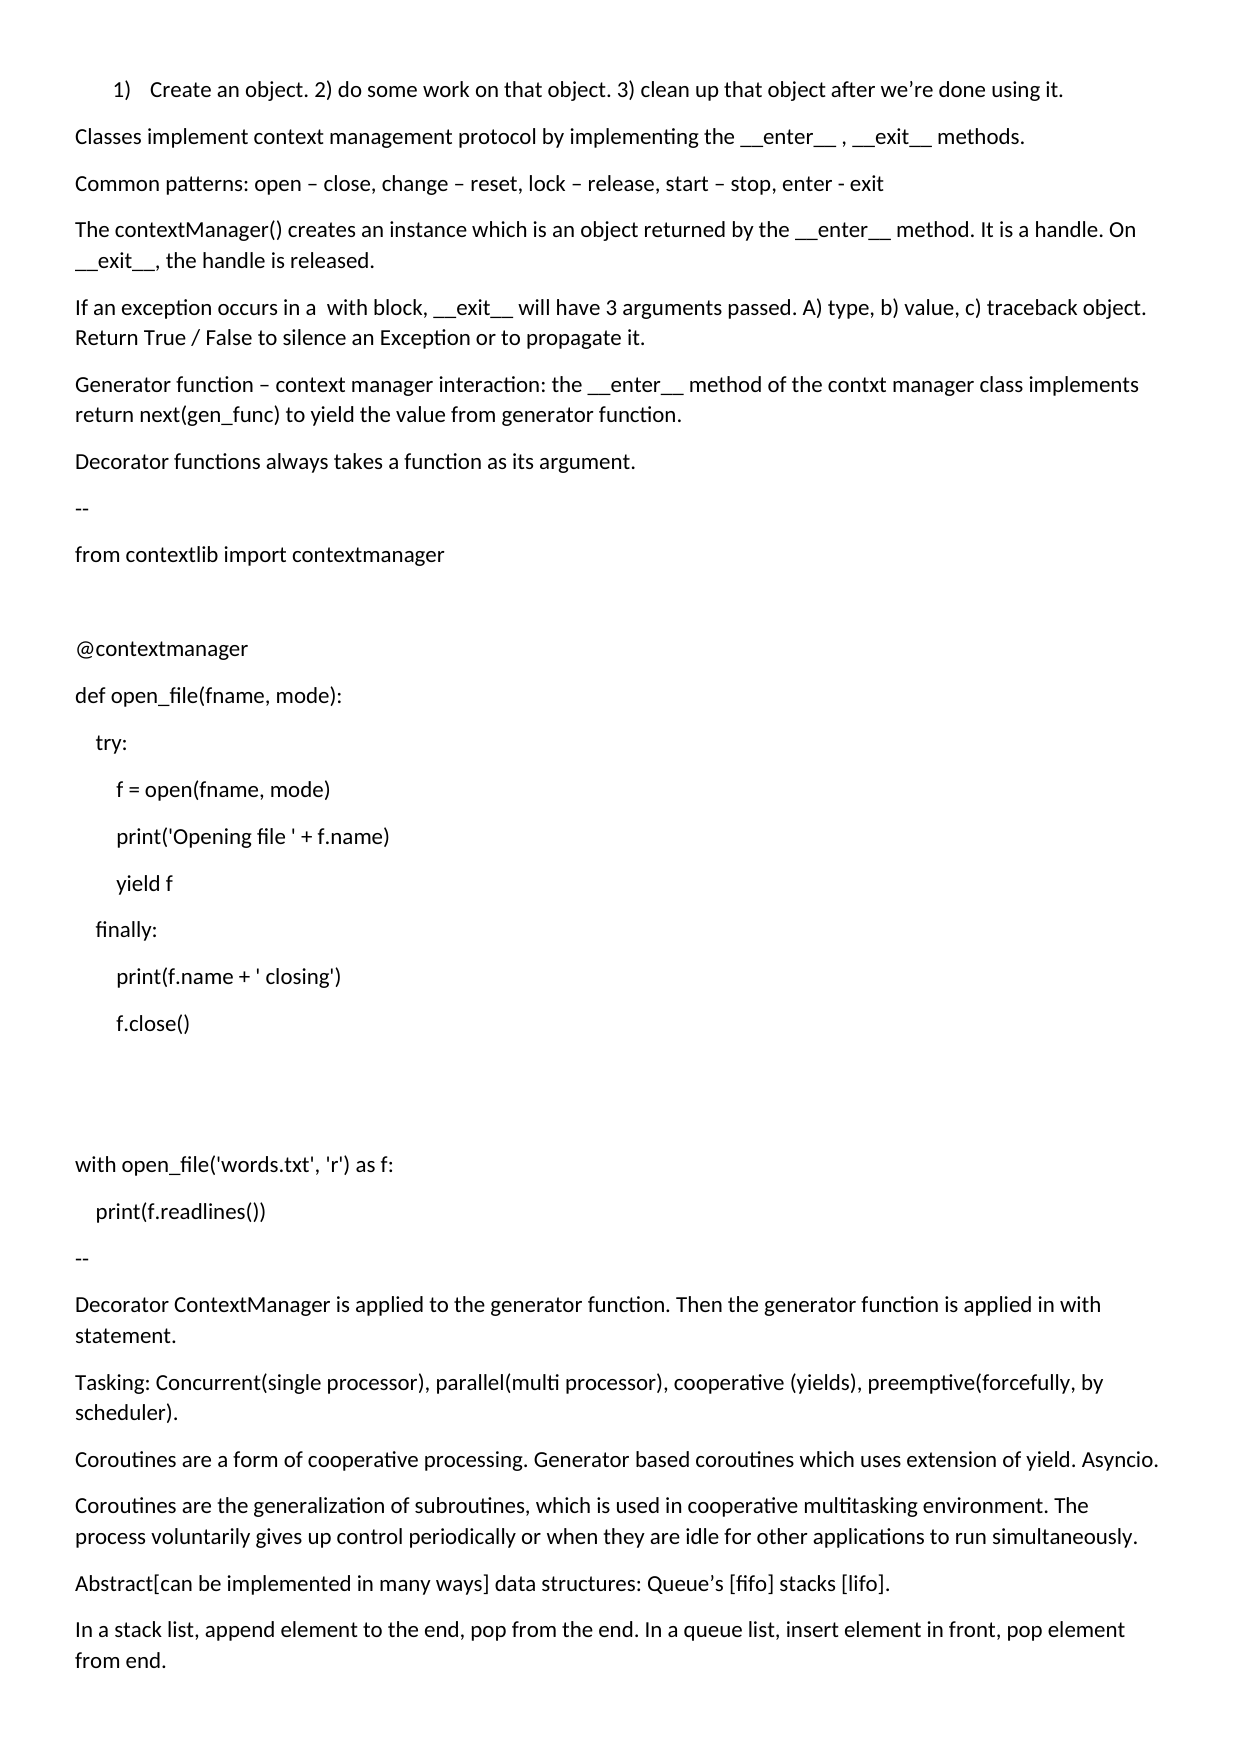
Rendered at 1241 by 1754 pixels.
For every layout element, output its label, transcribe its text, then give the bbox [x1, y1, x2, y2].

text The contextManager() creates an instance which is an object returned by the __enter__ method. It is a handle. On __exit__, the handle is released. [75, 216, 1165, 274]
text yield f [75, 869, 1165, 897]
text def open_file(fname, mode): [75, 681, 1165, 709]
text -- [75, 494, 1165, 522]
list Create an object. 2) do some work on that object. 3) clean up that object after we’re done using it. [112, 75, 1165, 103]
text If an exception occurs in a with block, __exit__ will have 3 arguments passed. A) type, b) value, c) traceback object. Return True / False to silence an Exception or to propagate it. [75, 293, 1165, 351]
text Coroutines are the generalization of subroutines, which is used in cooperative multitasking environment. The process voluntarily gives up control periodically or when they are idle for other applications to run simultaneously. [75, 1492, 1165, 1550]
text Decorator functions always takes a function as its argument. [75, 447, 1165, 475]
text Coroutines are a form of cooperative processing. Generator based coroutines which uses extension of yield. Asyncio. [75, 1445, 1165, 1473]
text try: [75, 728, 1165, 756]
text @contextmanager [75, 634, 1165, 662]
text f = open(fname, mode) [75, 775, 1165, 803]
text Decorator ContextManager is applied to the generator function. Then the generator function is applied in with statement. [75, 1291, 1165, 1349]
text finally: [75, 916, 1165, 944]
text from contextlib import contextmanager [75, 541, 1165, 569]
text print(f.name + ' closing') [75, 962, 1165, 991]
text Abstract[can be implemented in many ways] data structures: Queue’s [fifo] stacks [lifo]. [75, 1569, 1165, 1597]
text print(f.readlines()) [75, 1197, 1165, 1225]
text print('Opening file ' + f.name) [75, 822, 1165, 850]
text f.close() [75, 1009, 1165, 1037]
text with open_file('words.txt', 'r') as f: [75, 1150, 1165, 1178]
text -- [75, 1244, 1165, 1272]
text Common patterns: open – close, change – reset, lock – release, start – stop, enter - exit [75, 169, 1165, 197]
text Classes implement context management protocol by implementing the __enter__ , __exit__ methods. [75, 122, 1165, 150]
text Tasking: Concurrent(single processor), parallel(multi processor), cooperative (yields), preemptive(forcefully, by scheduler). [75, 1368, 1165, 1426]
text In a stack list, append element to the end, pop from the end. In a queue list, insert element in front, pop element from end. [75, 1616, 1165, 1674]
text Generator function – context manager interaction: the __enter__ method of the contxt manager class implements return next(gen_func) to yield the value from generator function. [75, 370, 1165, 428]
